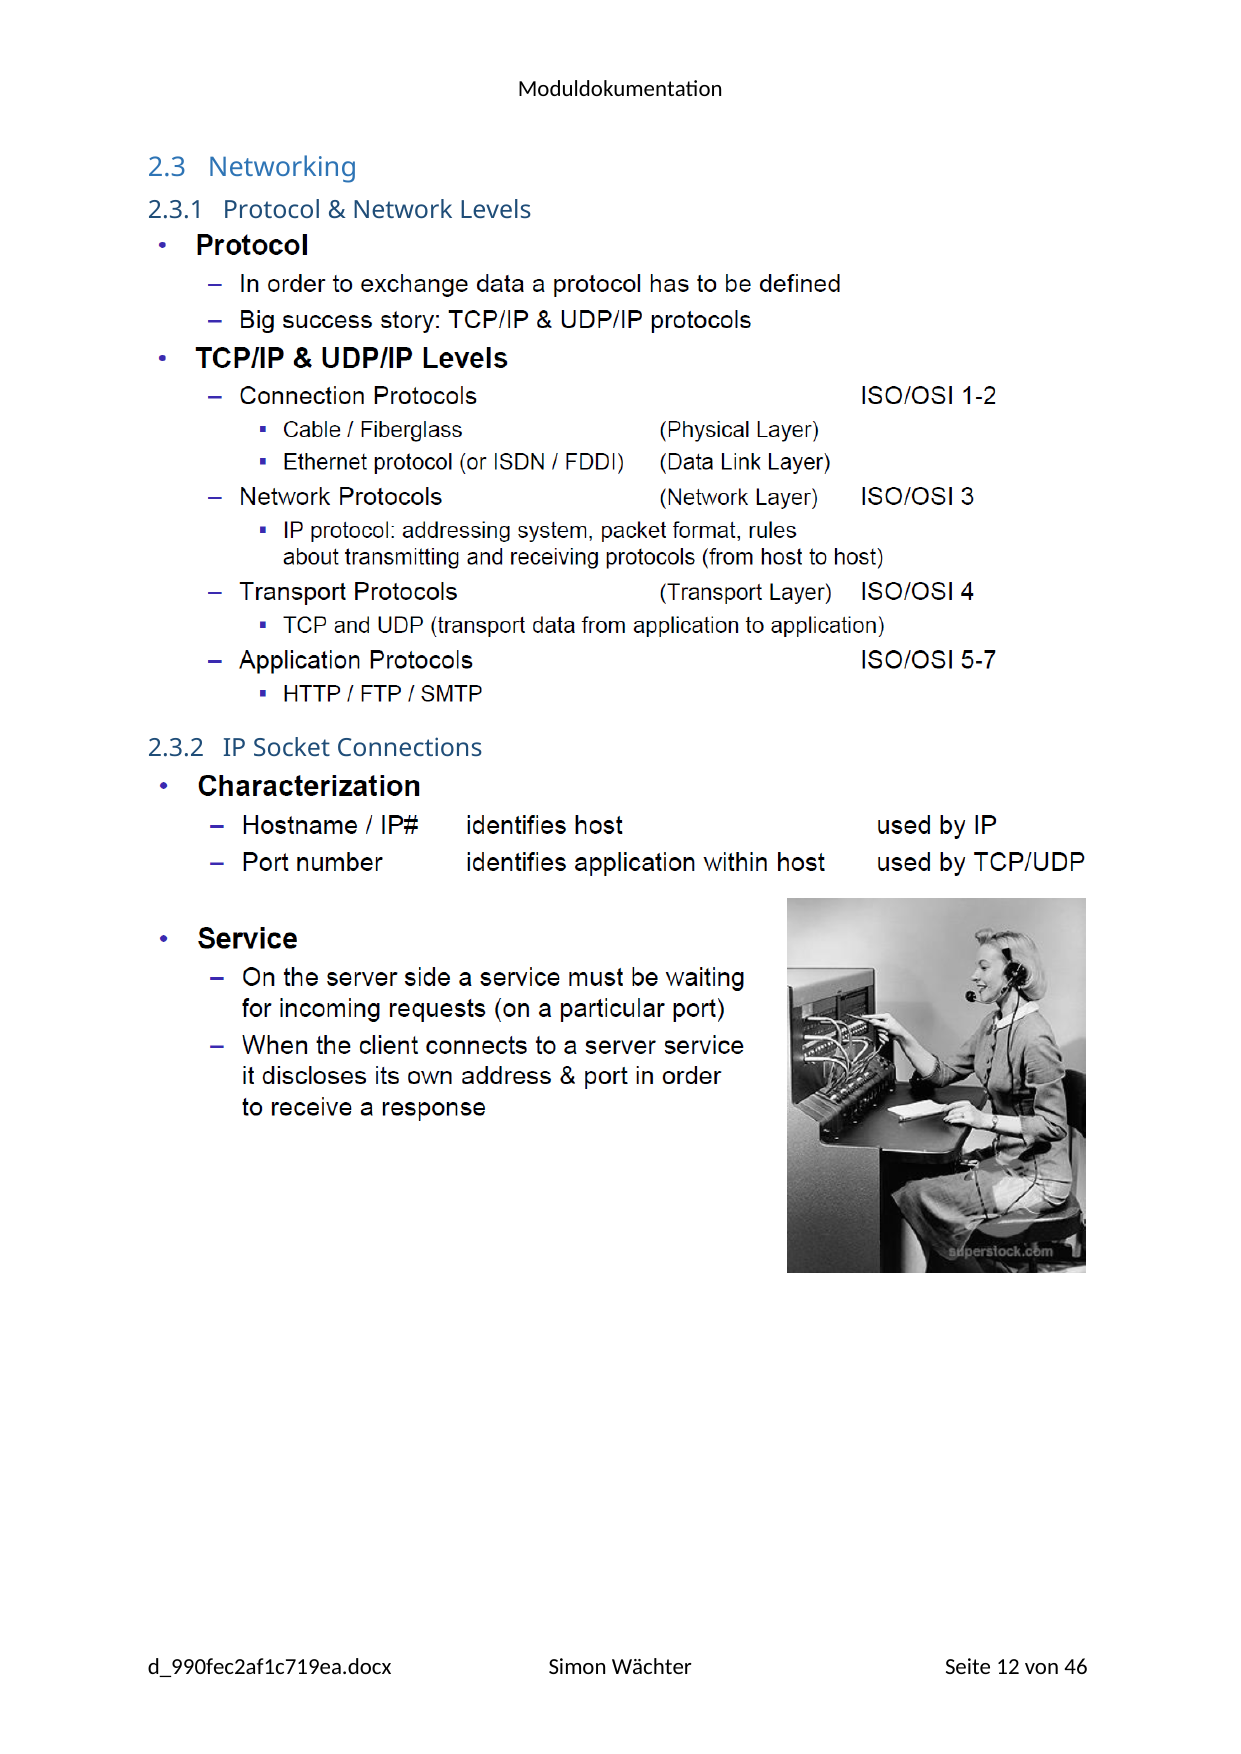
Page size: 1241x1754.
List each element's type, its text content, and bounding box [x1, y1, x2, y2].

picture [147, 766, 1093, 1278]
subtitle Protocol & Network Levels [148, 192, 1093, 226]
subtitle IP Socket Connections [148, 729, 1093, 763]
subtitle Networking [148, 148, 1093, 184]
picture [147, 228, 1009, 711]
